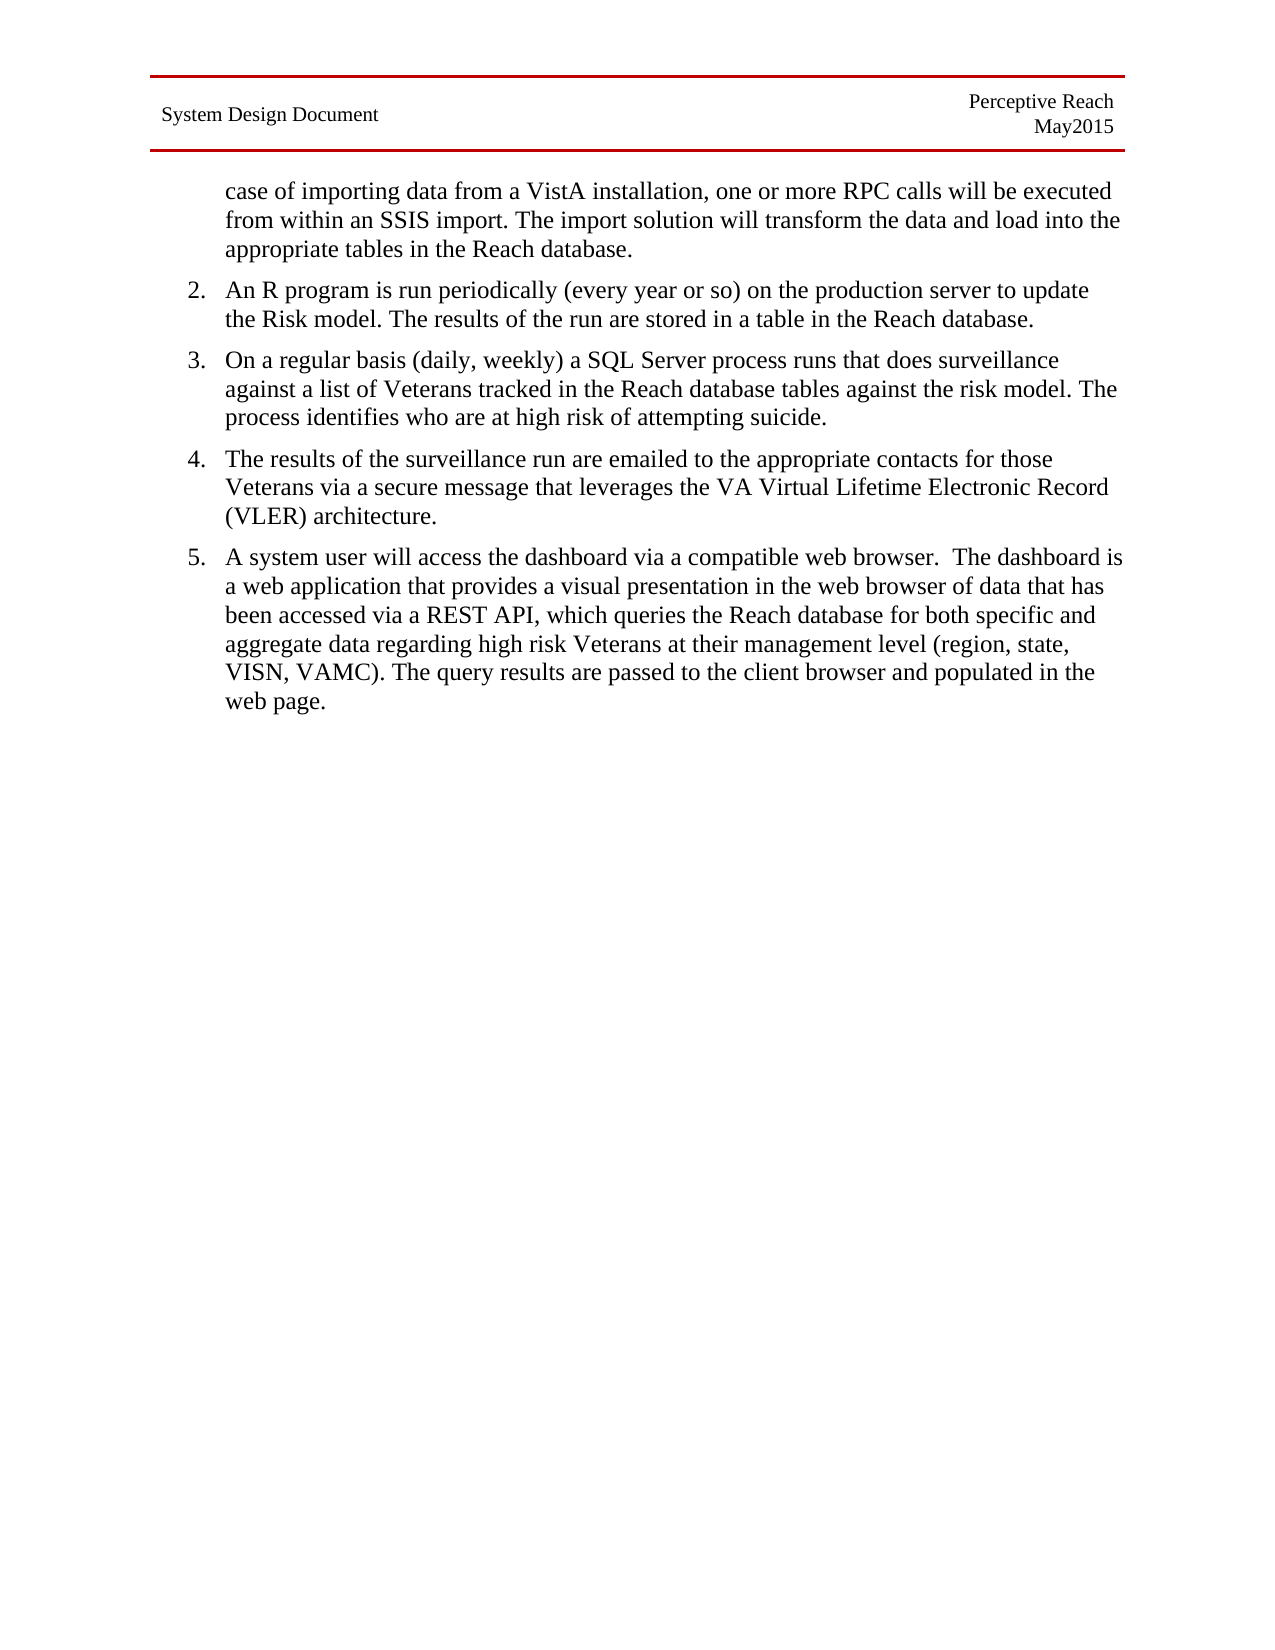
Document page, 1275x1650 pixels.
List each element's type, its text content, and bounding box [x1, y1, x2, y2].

list A system user will access the dashboard via a compatible web browser. The dashboard is a web application that provides a visual presentation in the web browser of data that has been accessed via a REST API, which queries the Reach database for both specific and aggregate data regarding high risk Veterans at their management level (region, state, VISN, VAMC). The query results are passed to the client browser and populated in the web page. [187, 542, 1125, 715]
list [187, 176, 1125, 262]
list On a regular basis (daily, weekly) a SQL Server process runs that does surveillance against a list of Veterans tracked in the Reach database tables against the risk model. The process identifies who are at high risk of attempting suicide. [187, 345, 1125, 431]
list An R program is run periodically (every year or so) on the production server to update the Risk model. The results of the run are stored in a table in the Reach database. [187, 275, 1125, 332]
list The results of the surveillance run are emailed to the appropriate contacts for those Veterans via a secure message that leverages the VA Virtual Lifetime Electronic Record (VLER) architecture. [187, 444, 1125, 530]
